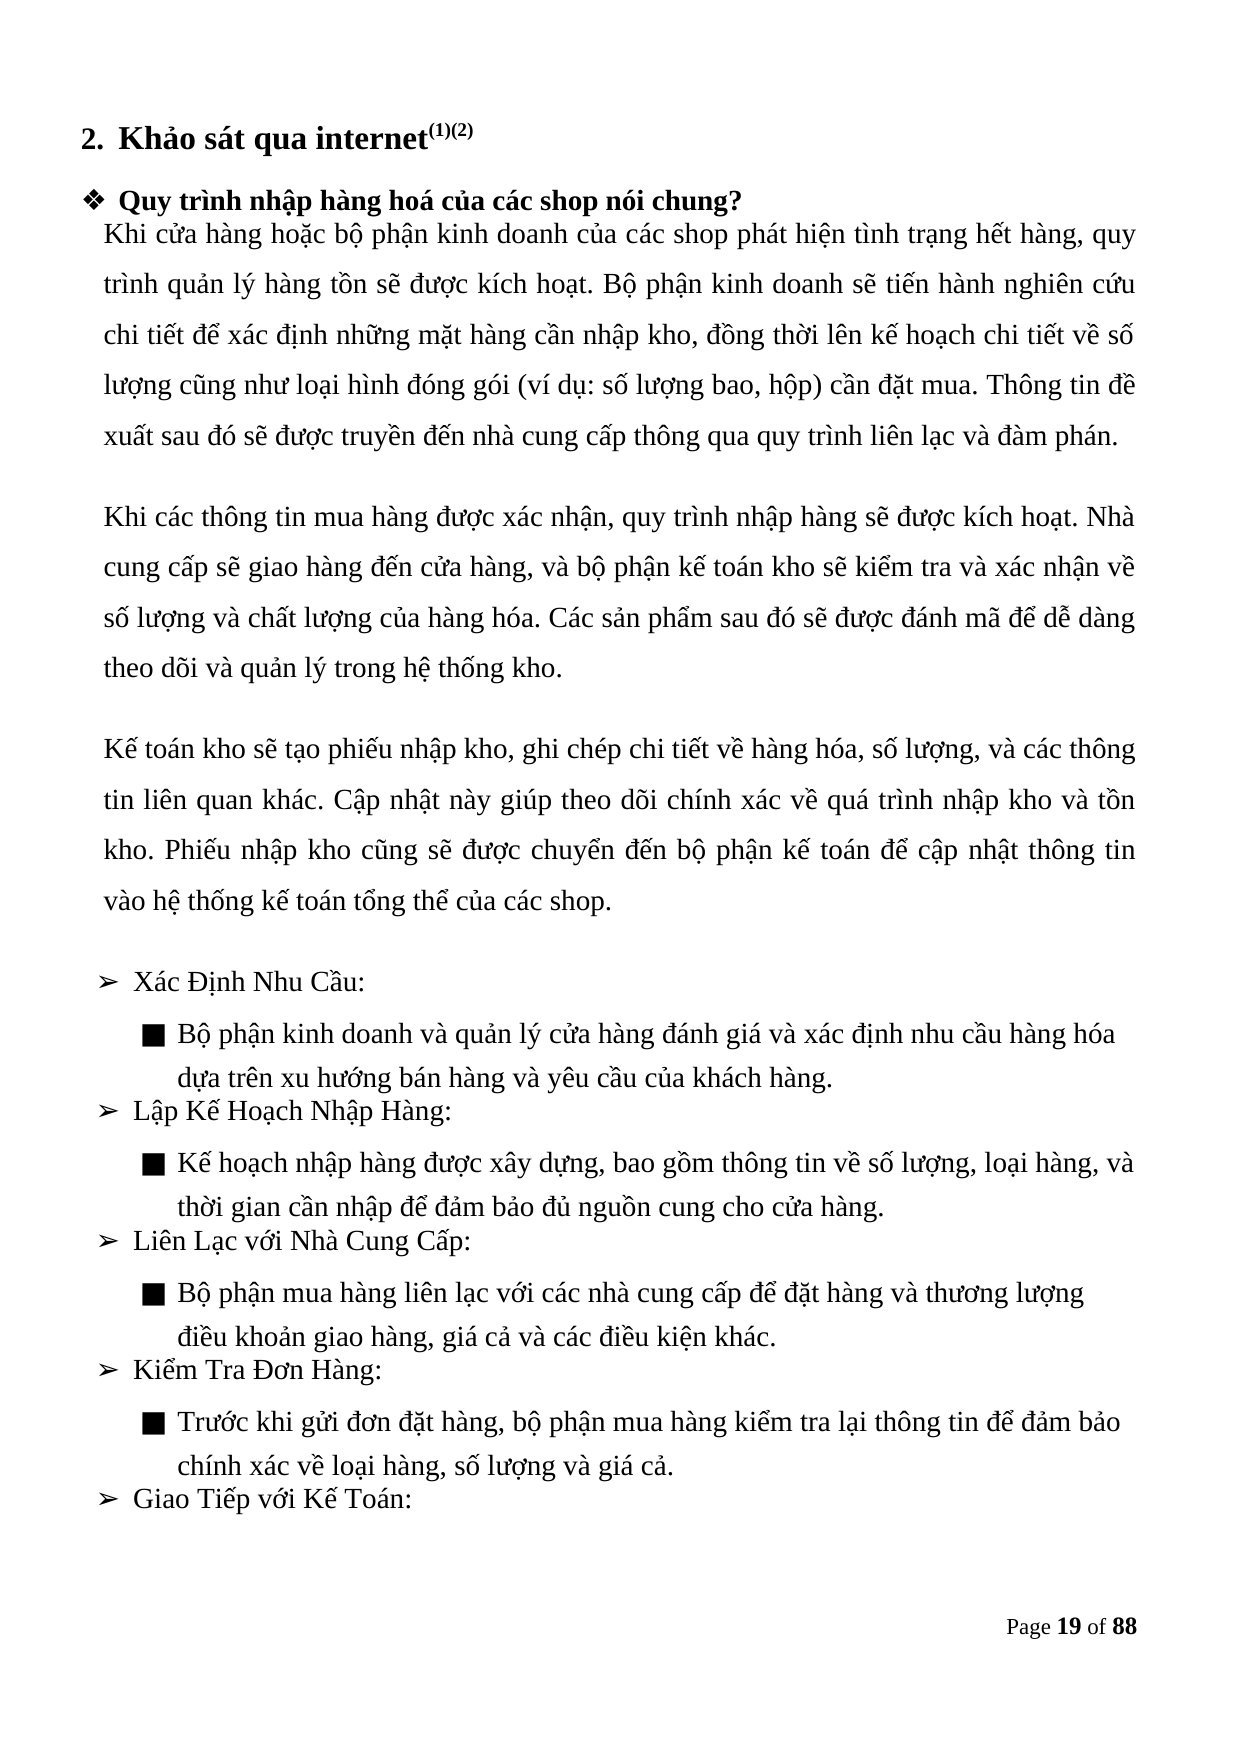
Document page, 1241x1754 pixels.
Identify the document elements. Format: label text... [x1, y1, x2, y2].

list Kiểm Tra Đơn Hàng: [95, 1352, 1137, 1388]
subtitle Khảo sát qua internet(1)(2) [81, 118, 1137, 156]
list Trước khi gửi đơn đặt hàng, bộ phận mua hàng kiểm tra lại thông tin để đảm bảo chính xác về loại hàng, số lượng và giá cả. [139, 1388, 1137, 1482]
list Giao Tiếp với Kế Toán: [95, 1482, 1137, 1518]
text Khi cửa hàng hoặc bộ phận kinh doanh của các shop phát hiện tình trạng hết hàng, quy trình quản lý hàng tồn sẽ được kích hoạt. Bộ phận kinh doanh sẽ tiến hành nghiên cứu chi tiết để xác định những mặt hàng cần nhập kho, đồng thời lên kế hoạch chi tiết về số lượng cũng như loại hình đóng gói (ví dụ: số lượng bao, hộp) cần đặt mua. Thông tin đề xuất sau đó sẽ được truyền đến nhà cung cấp thông qua quy trình liên lạc và đàm phán. [103, 216, 1137, 451]
list Lập Kế Hoạch Nhập Hàng: [95, 1093, 1137, 1129]
list Kế hoạch nhập hàng được xây dựng, bao gồm thông tin về số lượng, loại hàng, và thời gian cần nhập để đảm bảo đủ nguồn cung cho cửa hàng. [139, 1129, 1137, 1223]
list Liên Lạc với Nhà Cung Cấp: [95, 1223, 1137, 1259]
text Khi các thông tin mua hàng được xác nhận, quy trình nhập hàng sẽ được kích hoạt. Nhà cung cấp sẽ giao hàng đến cửa hàng, và bộ phận kế toán kho sẽ kiểm tra và xác nhận về số lượng và chất lượng của hàng hóa. Các sản phẩm sau đó sẽ được đánh mã để dễ dàng theo dõi và quản lý trong hệ thống kho. [103, 499, 1137, 684]
list Bộ phận kinh doanh và quản lý cửa hàng đánh giá và xác định nhu cầu hàng hóa dựa trên xu hướng bán hàng và yêu cầu của khách hàng. [139, 1000, 1137, 1093]
list Bộ phận mua hàng liên lạc với các nhà cung cấp để đặt hàng và thương lượng điều khoản giao hàng, giá cả và các điều kiện khác. [139, 1259, 1137, 1352]
text Kế toán kho sẽ tạo phiếu nhập kho, ghi chép chi tiết về hàng hóa, số lượng, và các thông tin liên quan khác. Cập nhật này giúp theo dõi chính xác về quá trình nhập kho và tồn kho. Phiếu nhập kho cũng sẽ được chuyển đến bộ phận kế toán để cập nhật thông tin vào hệ thống kế toán tổng thể của các shop. [103, 732, 1137, 916]
subtitle Quy trình nhập hàng hoá của các shop nói chung? [81, 183, 1137, 216]
list Xác Định Nhu Cầu: [95, 964, 1137, 1000]
